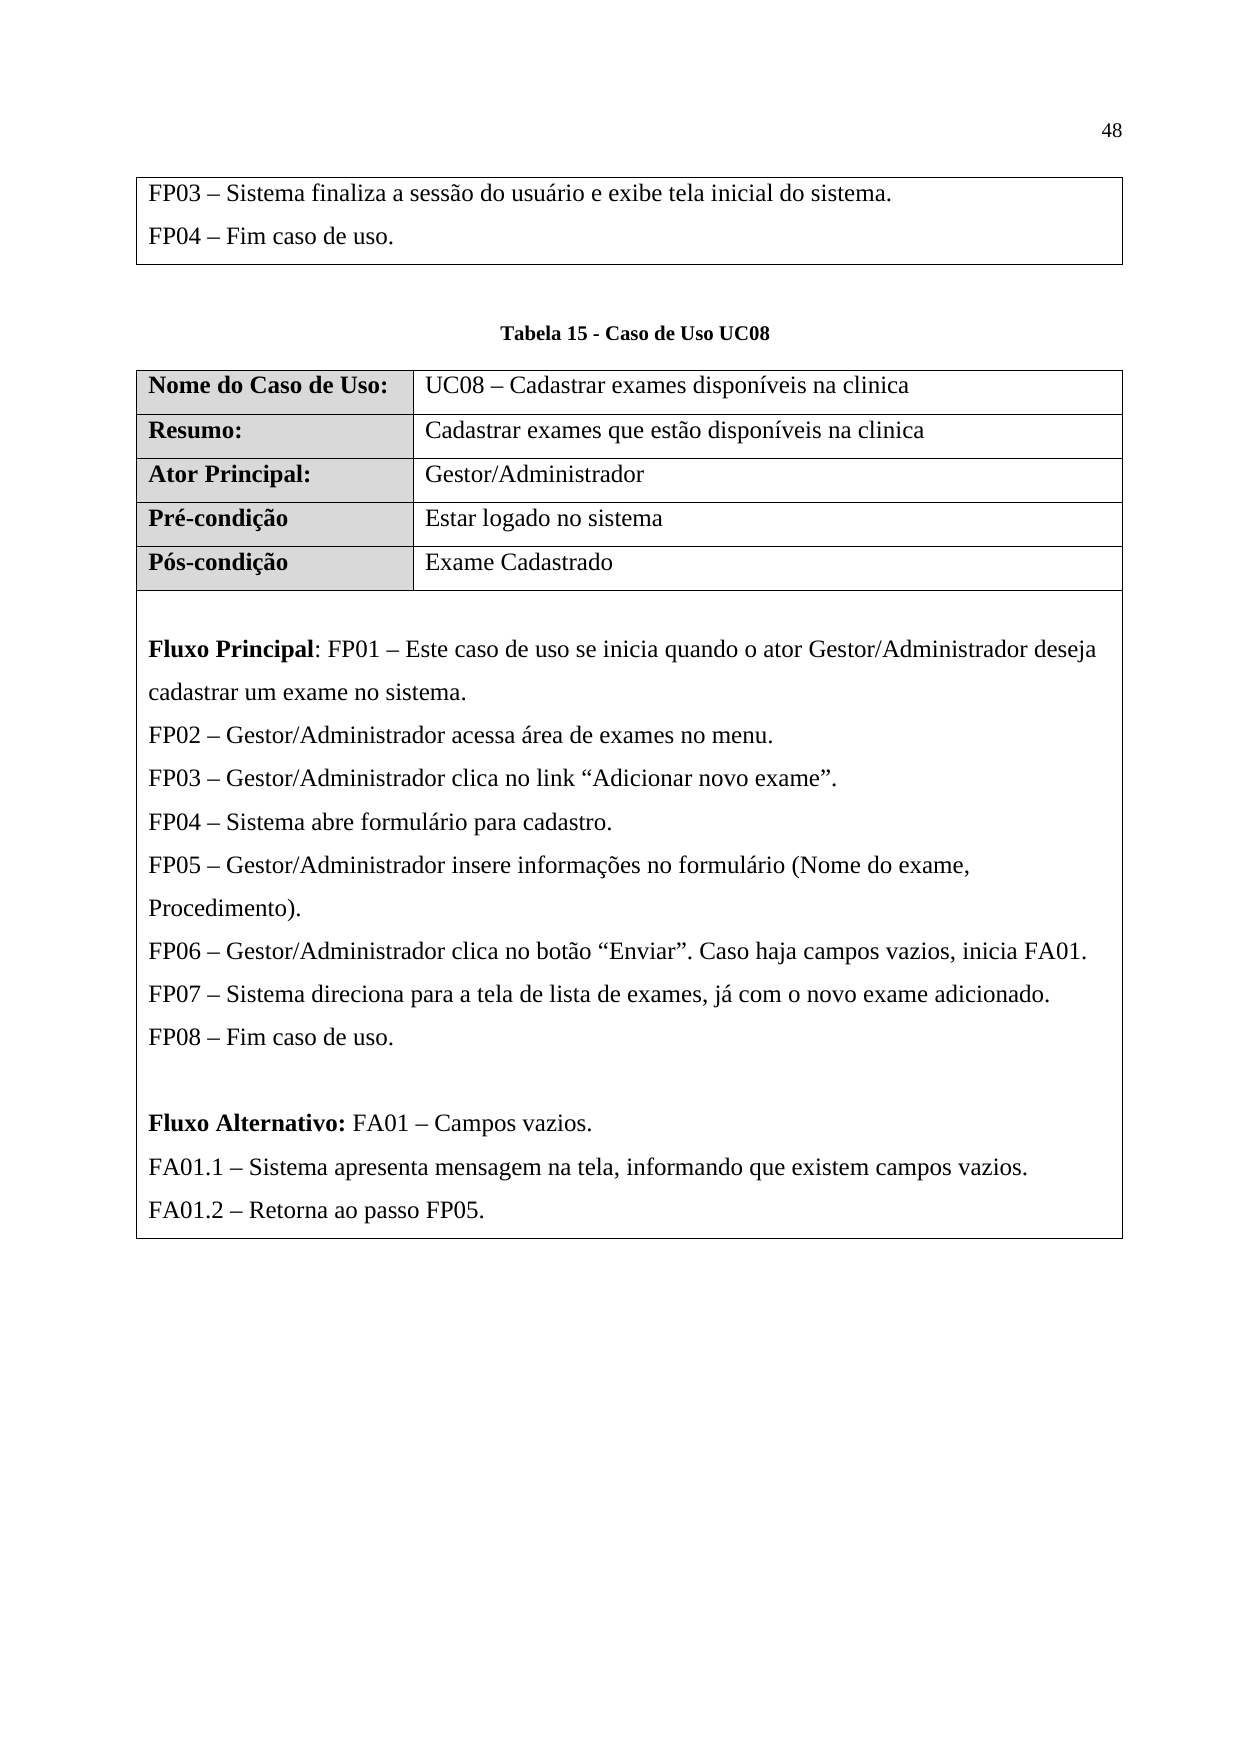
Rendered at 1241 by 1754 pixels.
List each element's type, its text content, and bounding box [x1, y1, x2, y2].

table_cell Cadastrar exames que estão disponíveis na clinica [414, 415, 1122, 458]
table_cell Ator Principal: [137, 459, 413, 502]
table_cell Exame Cadastrado [414, 547, 1122, 590]
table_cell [137, 178, 1122, 264]
table_cell Resumo: [137, 415, 413, 458]
table_header UC08 – Cadastrar exames disponíveis na clinica [414, 371, 1122, 414]
table_cell Fluxo Principal: FP01 – Este caso de uso se inicia quando o ator Gestor/Administrador deseja cadastrar um exame no sistema. FP02 – Gestor/Administrador acessa área de exames no menu. FP03 – Gestor/Administrador clica no link “Adicionar novo exame”. FP04 – Sistema abre formulário para cadastro. FP05 – Gestor/Administrador insere informações no formulário (Nome do exame, Procedimento). FP06 – Gestor/Administrador clica no botão “Enviar”. Caso haja campos vazios, inicia FA01. FP07 – Sistema direciona para a tela de lista de exames, já com o novo exame adicionado. FP08 – Fim caso de uso. Fluxo Alternativo: FA01 – Campos vazios. FA01.1 – Sistema apresenta mensagem na tela, informando que existem campos vazios. FA01.2 – Retorna ao passo FP05. [137, 591, 1122, 1238]
table_cell Gestor/Administrador [414, 459, 1122, 502]
table_cell Estar logado no sistema [414, 503, 1122, 546]
table_cell Pós-condição [137, 547, 413, 590]
table_cell Pré-condição [137, 503, 413, 546]
table_header Nome do Caso de Uso: [137, 371, 413, 414]
